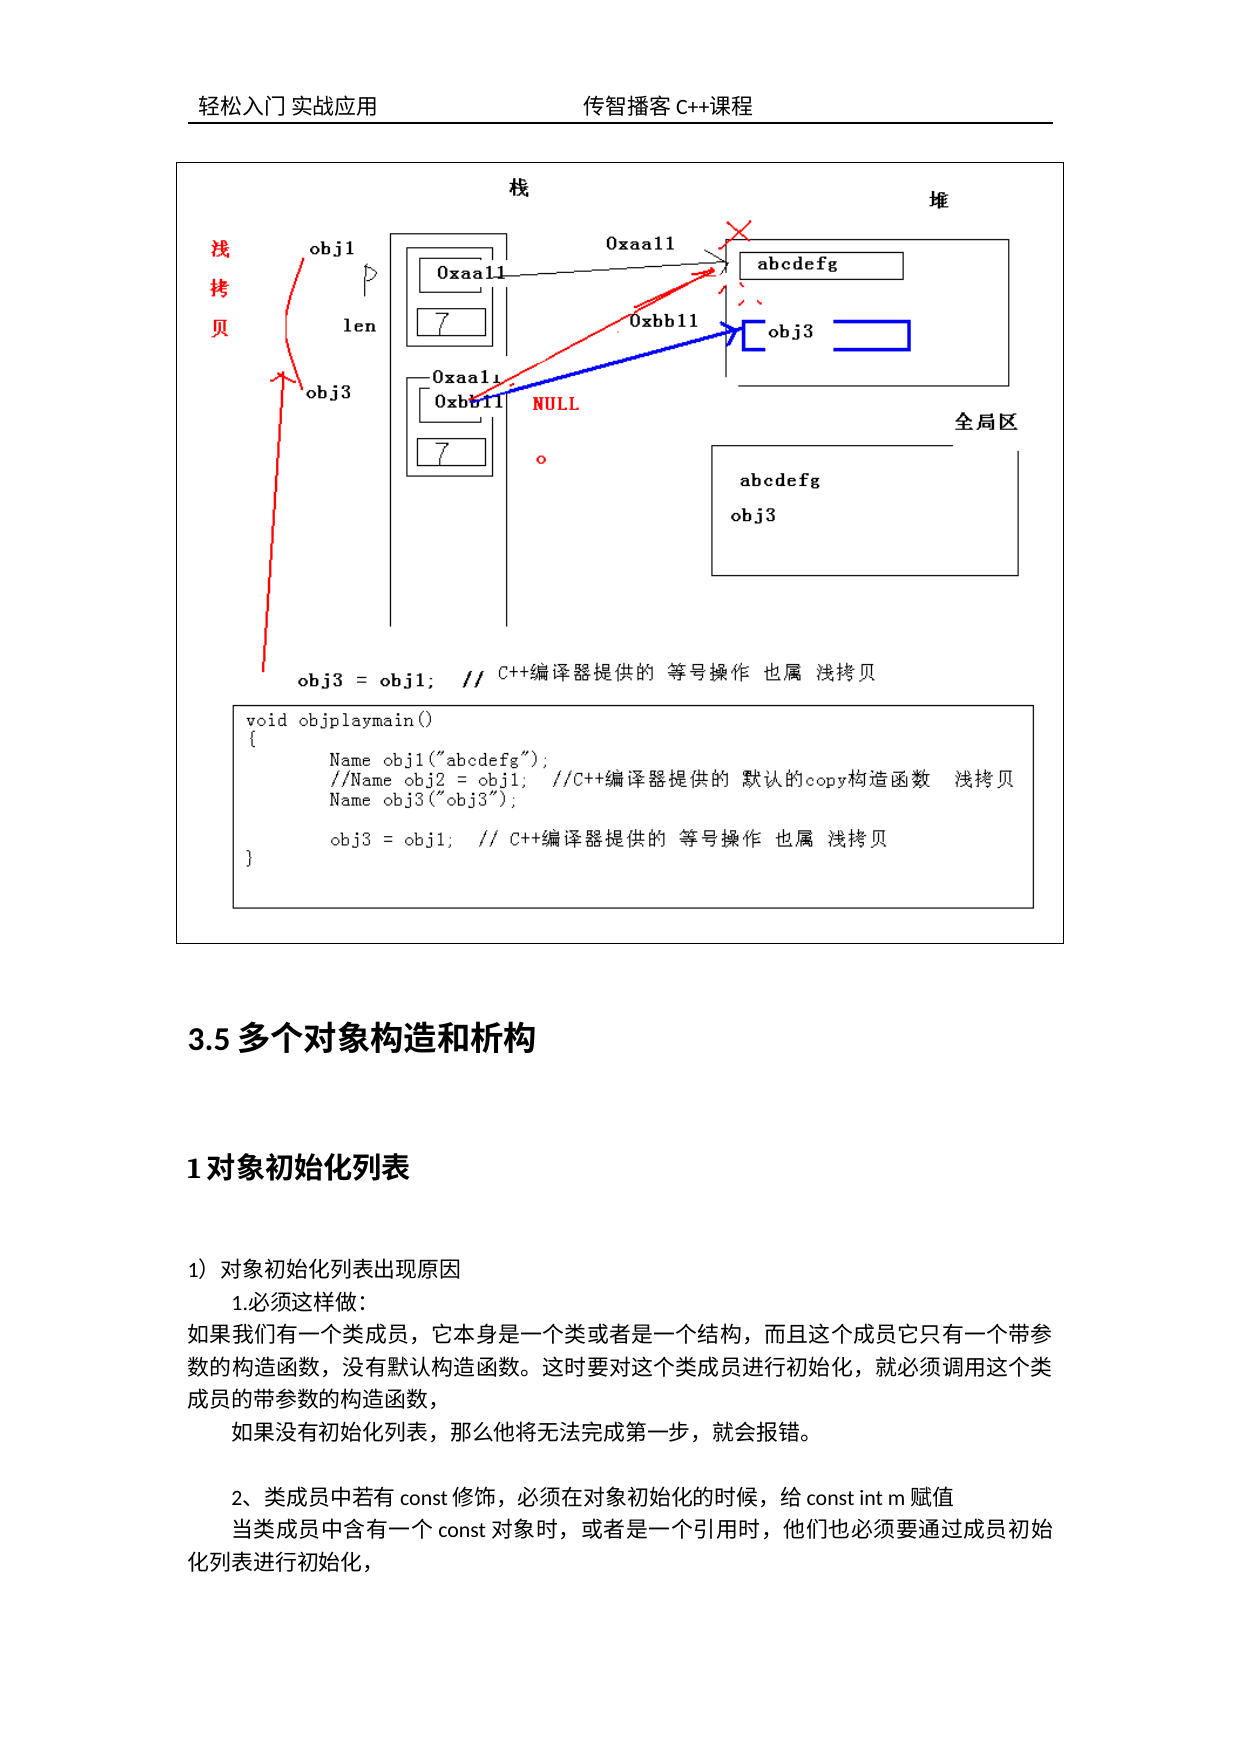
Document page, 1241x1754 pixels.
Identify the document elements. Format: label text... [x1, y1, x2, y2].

subtitle 1对象初始化列表 [187, 1133, 1053, 1198]
list 2、类成员中若有const修饰，必须在对象初始化的时候，给const int m 赋值 [187, 1479, 1053, 1512]
text 1）对象初始化列表出现原因 [187, 1252, 1053, 1284]
list 如果我们有一个类成员，它本身是一个类或者是一个结构，而且这个成员它只有一个带参数的构造函数，没有默认构造函数。这时要对这个类成员进行初始化，就必须调用这个类成员的带参数的构造函数， [187, 1317, 1053, 1414]
picture [187, 163, 1054, 931]
table_cell [177, 163, 1063, 943]
list 1.必须这样做： [187, 1284, 1053, 1317]
list 如果没有初始化列表，那么他将无法完成第一步，就会报错。 [187, 1414, 1053, 1447]
subtitle 3.5多个对象构造和析构 [187, 1004, 1053, 1069]
list 当类成员中含有一个const对象时，或者是一个引用时，他们也必须要通过成员初始化列表进行初始化， [187, 1512, 1053, 1577]
